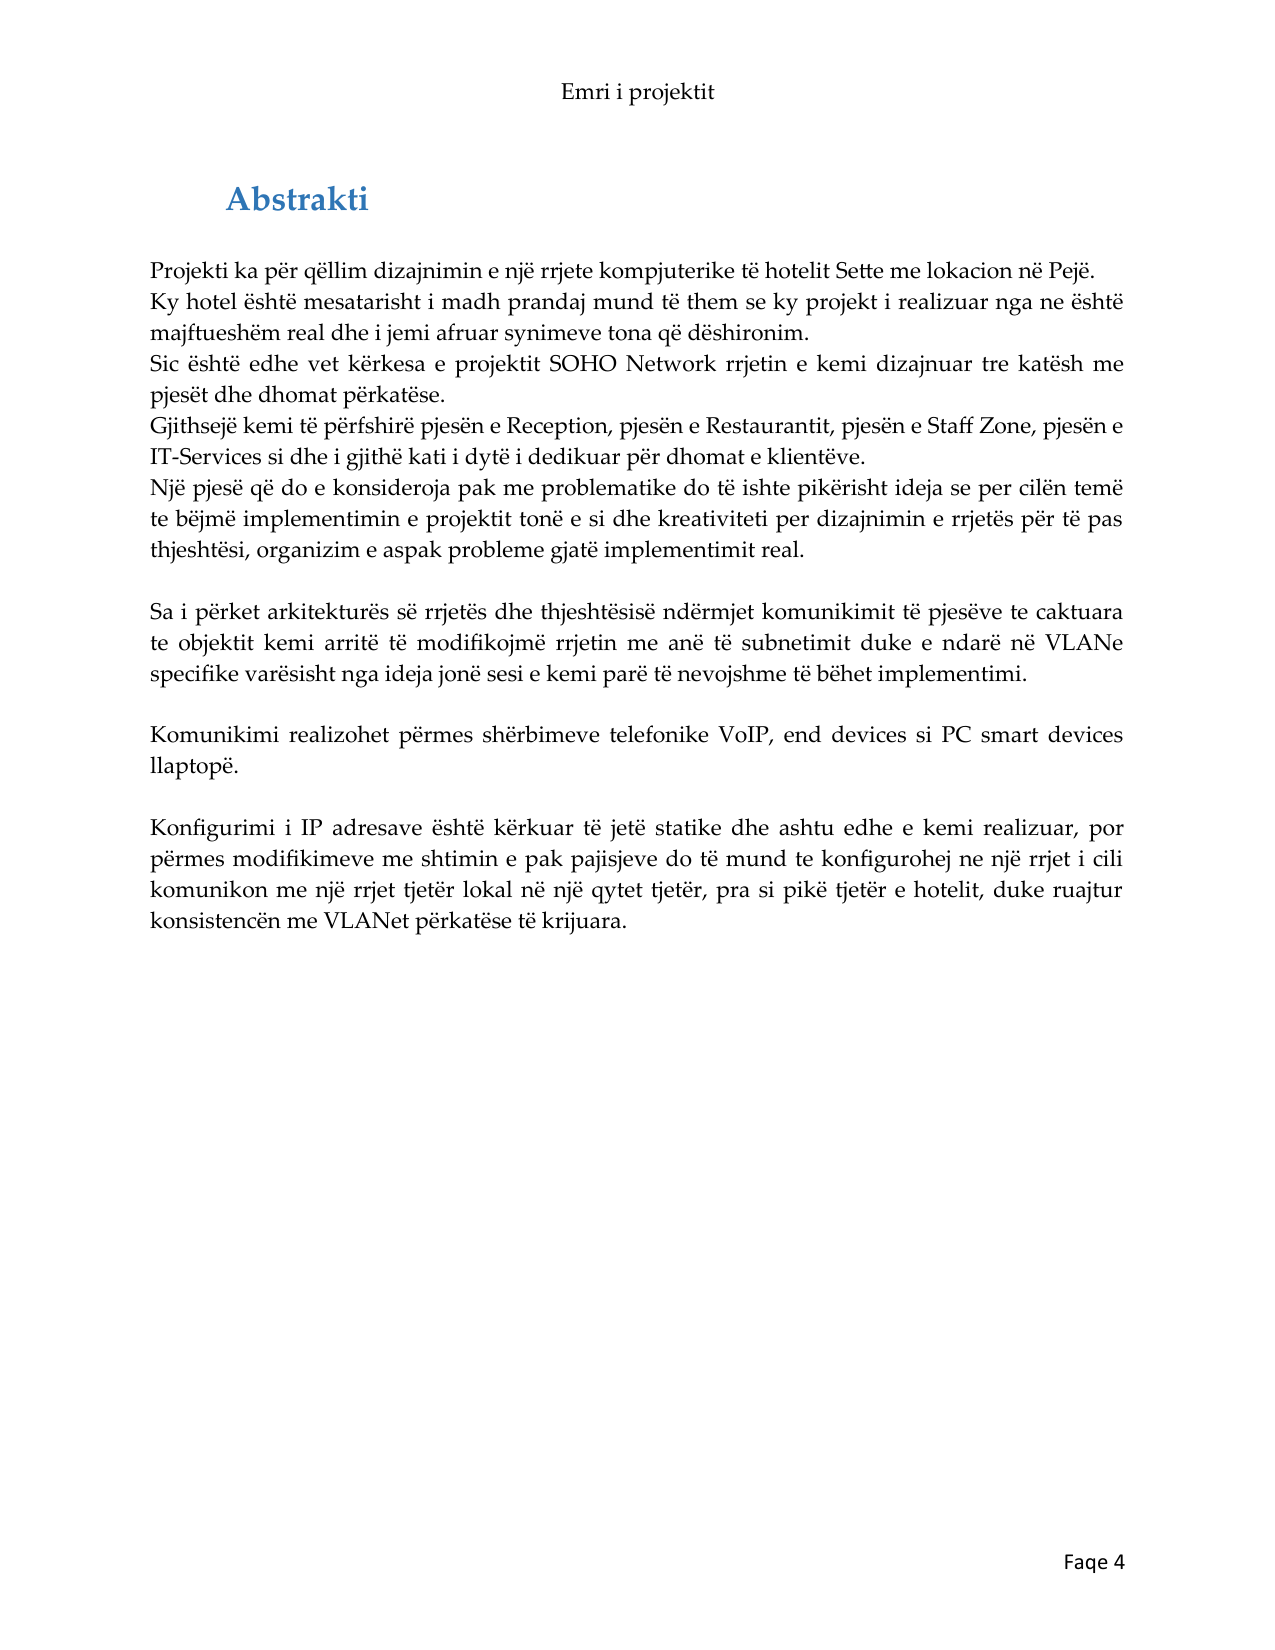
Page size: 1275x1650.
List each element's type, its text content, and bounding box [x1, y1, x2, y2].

text Ky hotel është mesatarisht i madh prandaj mund të them se ky projekt i realizuar nga ne është majftueshëm real dhe i jemi afruar synimeve tona që dëshironim. [150, 285, 1125, 347]
subtitle Abstrakti [225, 175, 1125, 220]
text Një pjesë që do e konsideroja pak me problematike do të ishte pikërisht ideja se per cilën temë te bëjmë implementimin e projektit tonë e si dhe kreativiteti per dizajnimin e rrjetës për të pas thjeshtësi, organizim e aspak probleme gjatë implementimit real. [150, 471, 1125, 564]
text Sa i përket arkitekturës së rrjetës dhe thjeshtësisë ndërmjet komunikimit të pjesëve te caktuara te objektit kemi arritë të modifikojmë rrjetin me anë të subnetimit duke e ndarë në VLANe specifike varësisht nga ideja jonë sesi e kemi parë të nevojshme të bëhet implementimi. [150, 595, 1125, 688]
text Projekti ka për qëllim dizajnimin e një rrjete kompjuterike të hotelit Sette me lokacion në Pejë. [150, 254, 1125, 285]
text Komunikimi realizohet përmes shërbimeve telefonike VoIP, end devices si PC smart devices llaptopë. [150, 718, 1125, 780]
text Konfigurimi i IP adresave është kërkuar të jetë statike dhe ashtu edhe e kemi realizuar, por përmes modifikimeve me shtimin e pak pajisjeve do të mund te konfigurohej ne një rrjet i cili komunikon me një rrjet tjetër lokal në një qytet tjetër, pra si pikë tjetër e hotelit, duke ruajtur konsistencën me VLANet përkatëse të krijuara. [150, 811, 1125, 935]
text Sic është edhe vet kërkesa e projektit SOHO Network rrjetin e kemi dizajnuar tre katësh me pjesët dhe dhomat përkatëse. [150, 347, 1125, 409]
text Gjithsejë kemi të përfshirë pjesën e Reception, pjesën e Restaurantit, pjesën e Staff Zone, pjesën e IT-Services si dhe i gjithë kati i dytë i dedikuar për dhomat e klientëve. [150, 409, 1125, 471]
